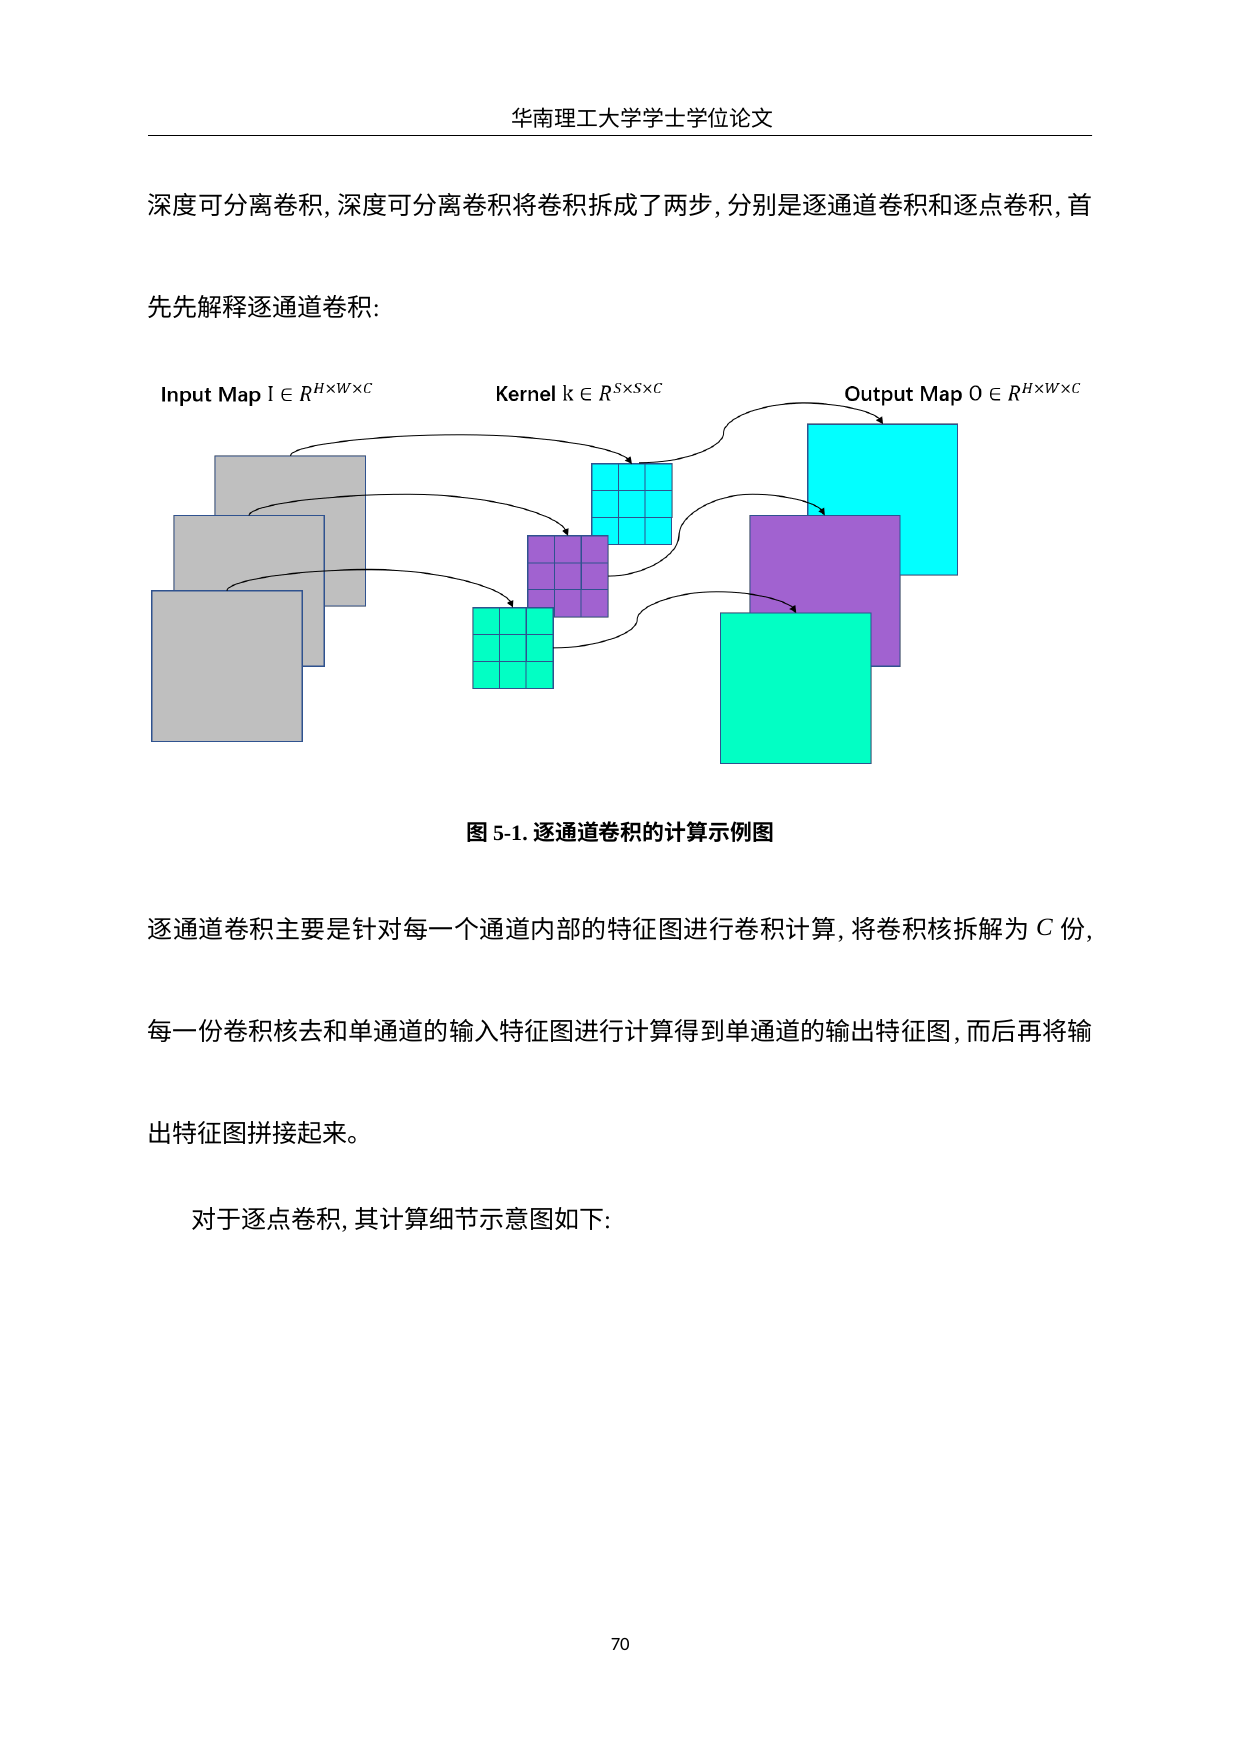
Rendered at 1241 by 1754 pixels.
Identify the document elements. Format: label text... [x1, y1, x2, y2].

text 对于逐点卷积, 其计算细节示意图如下: [148, 1184, 1092, 1252]
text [148, 170, 1092, 339]
picture [147, 374, 1093, 764]
text 逐通道卷积主要是针对每一个通道内部的特征图进行卷积计算, 将卷积核拆解为 份, 每一份卷积核去和单通道的输入特征图进行计算得到单通道的输出特征图, 而后再将输出特征图拼接起来。 [148, 894, 1092, 1166]
text 图5-1. 逐通道卷积的计算示例图 [148, 813, 1092, 847]
